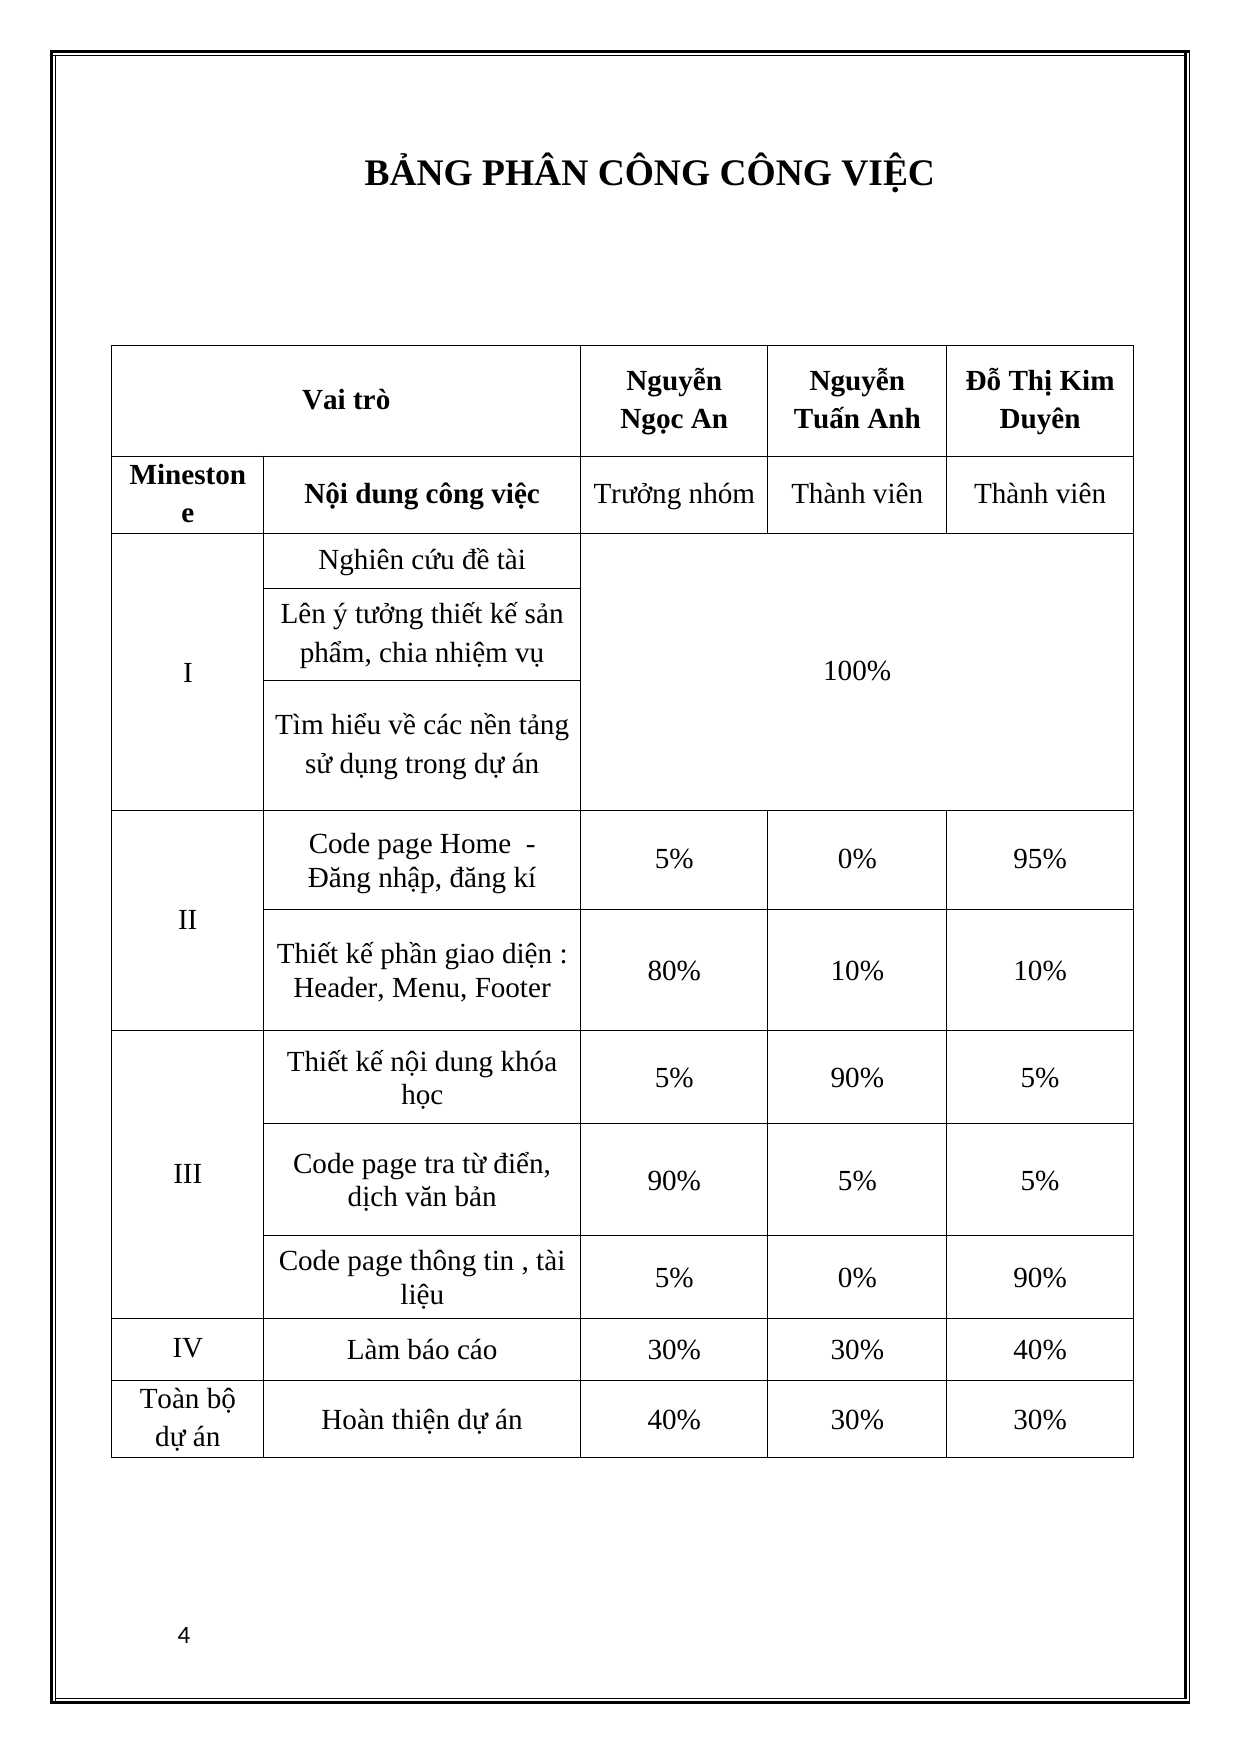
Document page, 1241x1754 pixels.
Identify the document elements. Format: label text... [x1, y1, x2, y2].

table_cell Code page thông tin , tài liệu [264, 1236, 580, 1318]
table_cell 0% [768, 1236, 946, 1318]
table_cell 30% [581, 1319, 767, 1380]
table_header Vai trò [112, 346, 580, 456]
table_cell 100% [581, 534, 1133, 810]
table_cell Làm báo cáo [264, 1319, 580, 1380]
table_cell Trưởng nhóm [581, 457, 767, 533]
table_cell Code page Home - Đăng nhập, đăng kí [264, 811, 580, 909]
table_cell 90% [768, 1031, 946, 1123]
subtitle BẢNG PHÂN CÔNG CÔNG VIỆC [177, 150, 1122, 193]
table_cell Thành viên [947, 457, 1133, 533]
table_cell Thành viên [768, 457, 946, 533]
table_cell 5% [581, 1236, 767, 1318]
table_cell 30% [768, 1319, 946, 1380]
table_cell 10% [768, 910, 946, 1030]
table_cell IV [112, 1319, 263, 1380]
table_cell 5% [947, 1124, 1133, 1234]
table_cell Code page tra từ điển, dịch văn bản [264, 1124, 580, 1234]
table_cell 90% [947, 1236, 1133, 1318]
table_cell II [112, 811, 263, 1030]
table_cell Thiết kế phần giao diện : Header, Menu, Footer [264, 910, 580, 1030]
table_cell Lên ý tưởng thiết kế sản phẩm, chia nhiệm vụ [264, 589, 580, 680]
table_cell Toàn bộ dự án [112, 1381, 263, 1457]
table_cell Tìm hiểu về các nền tảng sử dụng trong dự án [264, 681, 580, 810]
table_cell 90% [581, 1124, 767, 1234]
table_cell Minestone [112, 457, 263, 533]
table_cell 40% [581, 1381, 767, 1457]
table_cell Nghiên cứu đề tài [264, 534, 580, 588]
table_cell 5% [768, 1124, 946, 1234]
table_cell I [112, 534, 263, 810]
table_cell Nội dung công việc [264, 457, 580, 533]
table_cell 40% [947, 1319, 1133, 1380]
table_cell 0% [768, 811, 946, 909]
table_header Đỗ Thị Kim Duyên [947, 346, 1133, 456]
table_cell 30% [768, 1381, 946, 1457]
table_cell 5% [947, 1031, 1133, 1123]
table_cell 5% [581, 1031, 767, 1123]
table_cell Hoàn thiện dự án [264, 1381, 580, 1457]
table_cell 95% [947, 811, 1133, 909]
table_cell 30% [947, 1381, 1133, 1457]
table_cell 10% [947, 910, 1133, 1030]
table_header Nguyễn Ngọc An [581, 346, 767, 456]
table_cell III [112, 1031, 263, 1318]
table_header Nguyễn Tuấn Anh [768, 346, 946, 456]
table_cell 5% [581, 811, 767, 909]
table_cell 80% [581, 910, 767, 1030]
table_cell Thiết kế nội dung khóa học [264, 1031, 580, 1123]
